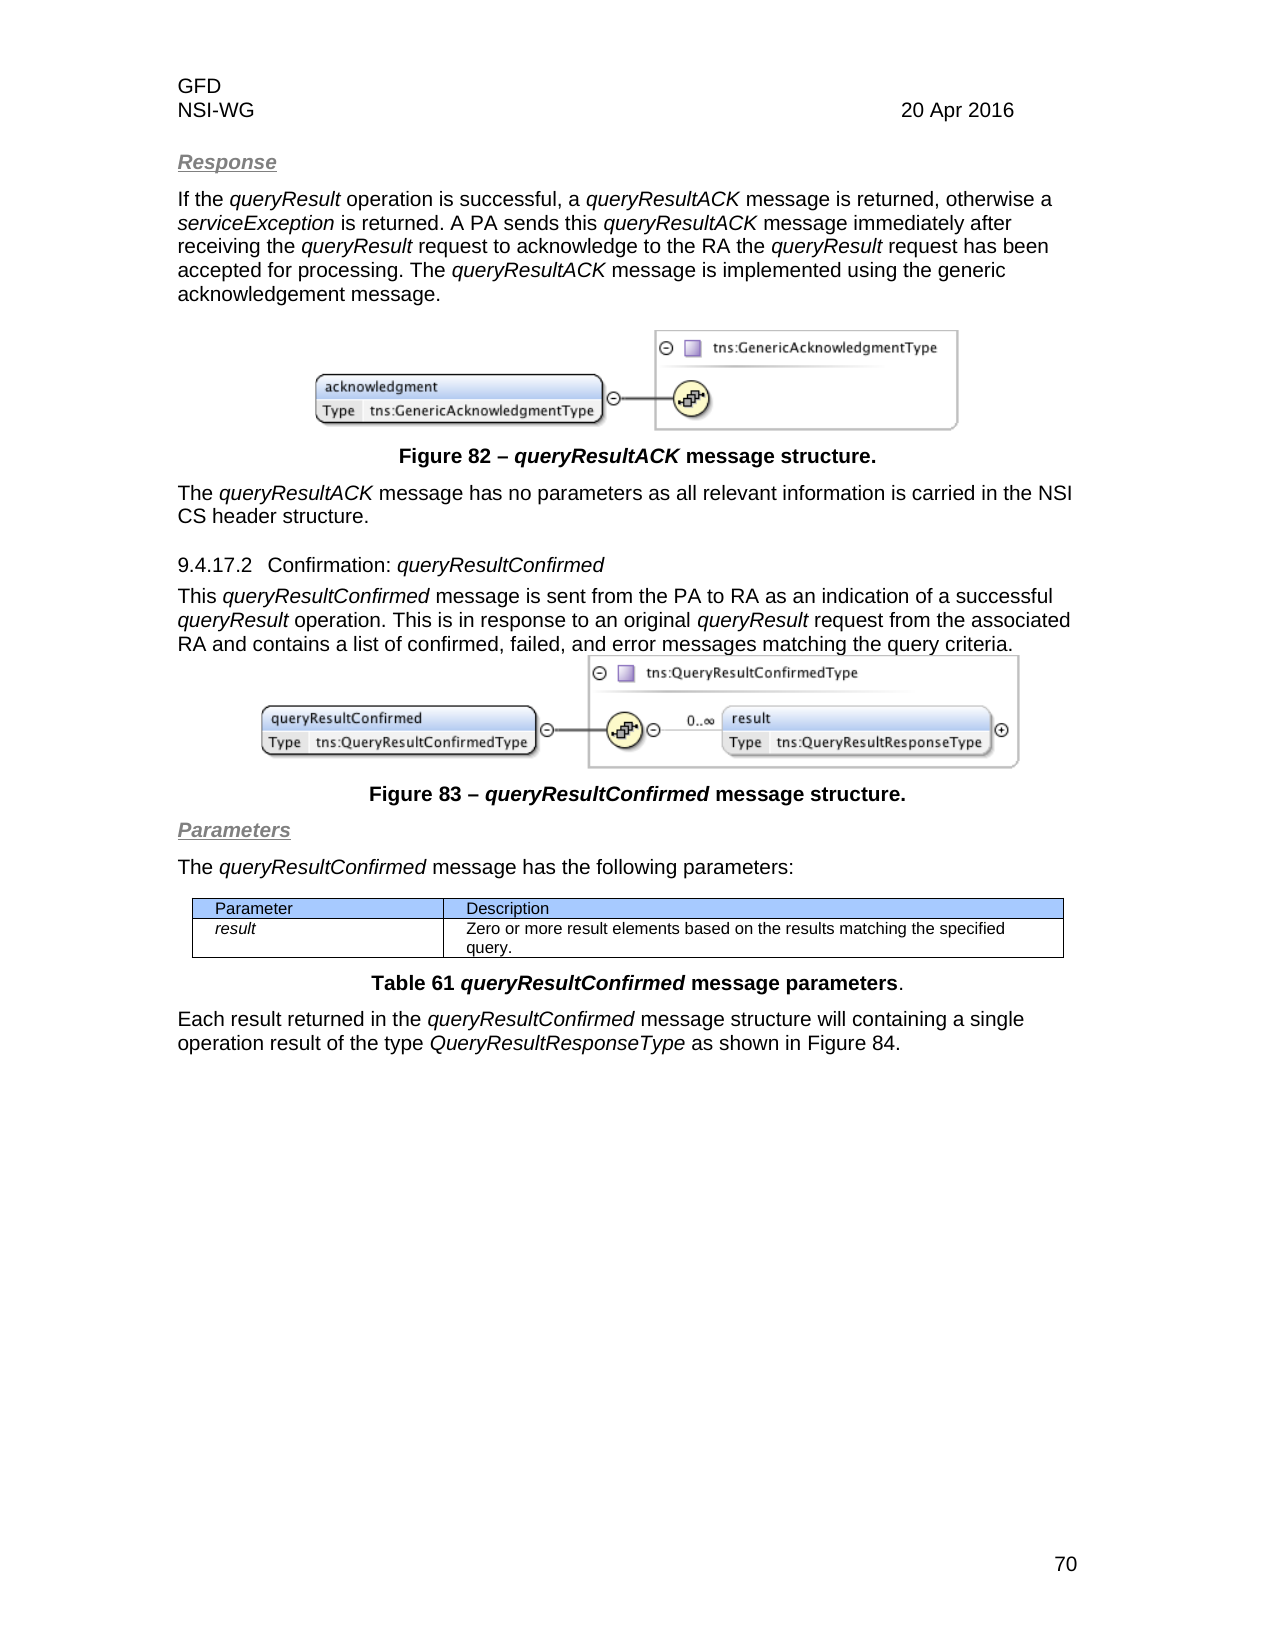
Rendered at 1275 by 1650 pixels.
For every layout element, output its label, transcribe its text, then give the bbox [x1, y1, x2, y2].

text Response [177, 150, 1098, 174]
picture [261, 655, 1021, 770]
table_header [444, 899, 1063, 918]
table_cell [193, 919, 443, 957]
text Table 61 queryResultConfirmed message parameters. [177, 971, 1098, 995]
text The queryResultACK message has no parameters as all relevant information is carried in the NSI CS header structure. [177, 480, 1098, 528]
picture [315, 330, 960, 432]
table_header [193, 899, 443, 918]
subtitle Confirmation: queryResultConfirmed [177, 553, 1098, 577]
text This queryResultConfirmed message is sent from the PA to RA as an indication of a successful queryResult operation. This is in response to an original queryResult request from the associated RA and contains a list of confirmed, failed, and error messages matching the query criteria. [177, 583, 1098, 655]
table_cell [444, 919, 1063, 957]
text If the queryResult operation is successful, a queryResultACK message is returned, otherwise a serviceException is returned. A PA sends this queryResultACK message immediately after receiving the queryResult request to acknowledge to the RA the queryResult request has been accepted for processing. The queryResultACK message is implemented using the generic acknowledgement message. [177, 186, 1098, 306]
text Parameters [177, 818, 1098, 842]
text The queryResultConfirmed message has the following parameters: [177, 854, 1098, 878]
text Figure 83 – queryResultConfirmed message structure. [177, 782, 1098, 806]
text Figure 82 – queryResultACK message structure. [177, 444, 1098, 468]
text Each result returned in the queryResultConfirmed message structure will containing a single operation result of the type QueryResultResponseType as shown in Figure 84. [177, 1007, 1098, 1055]
